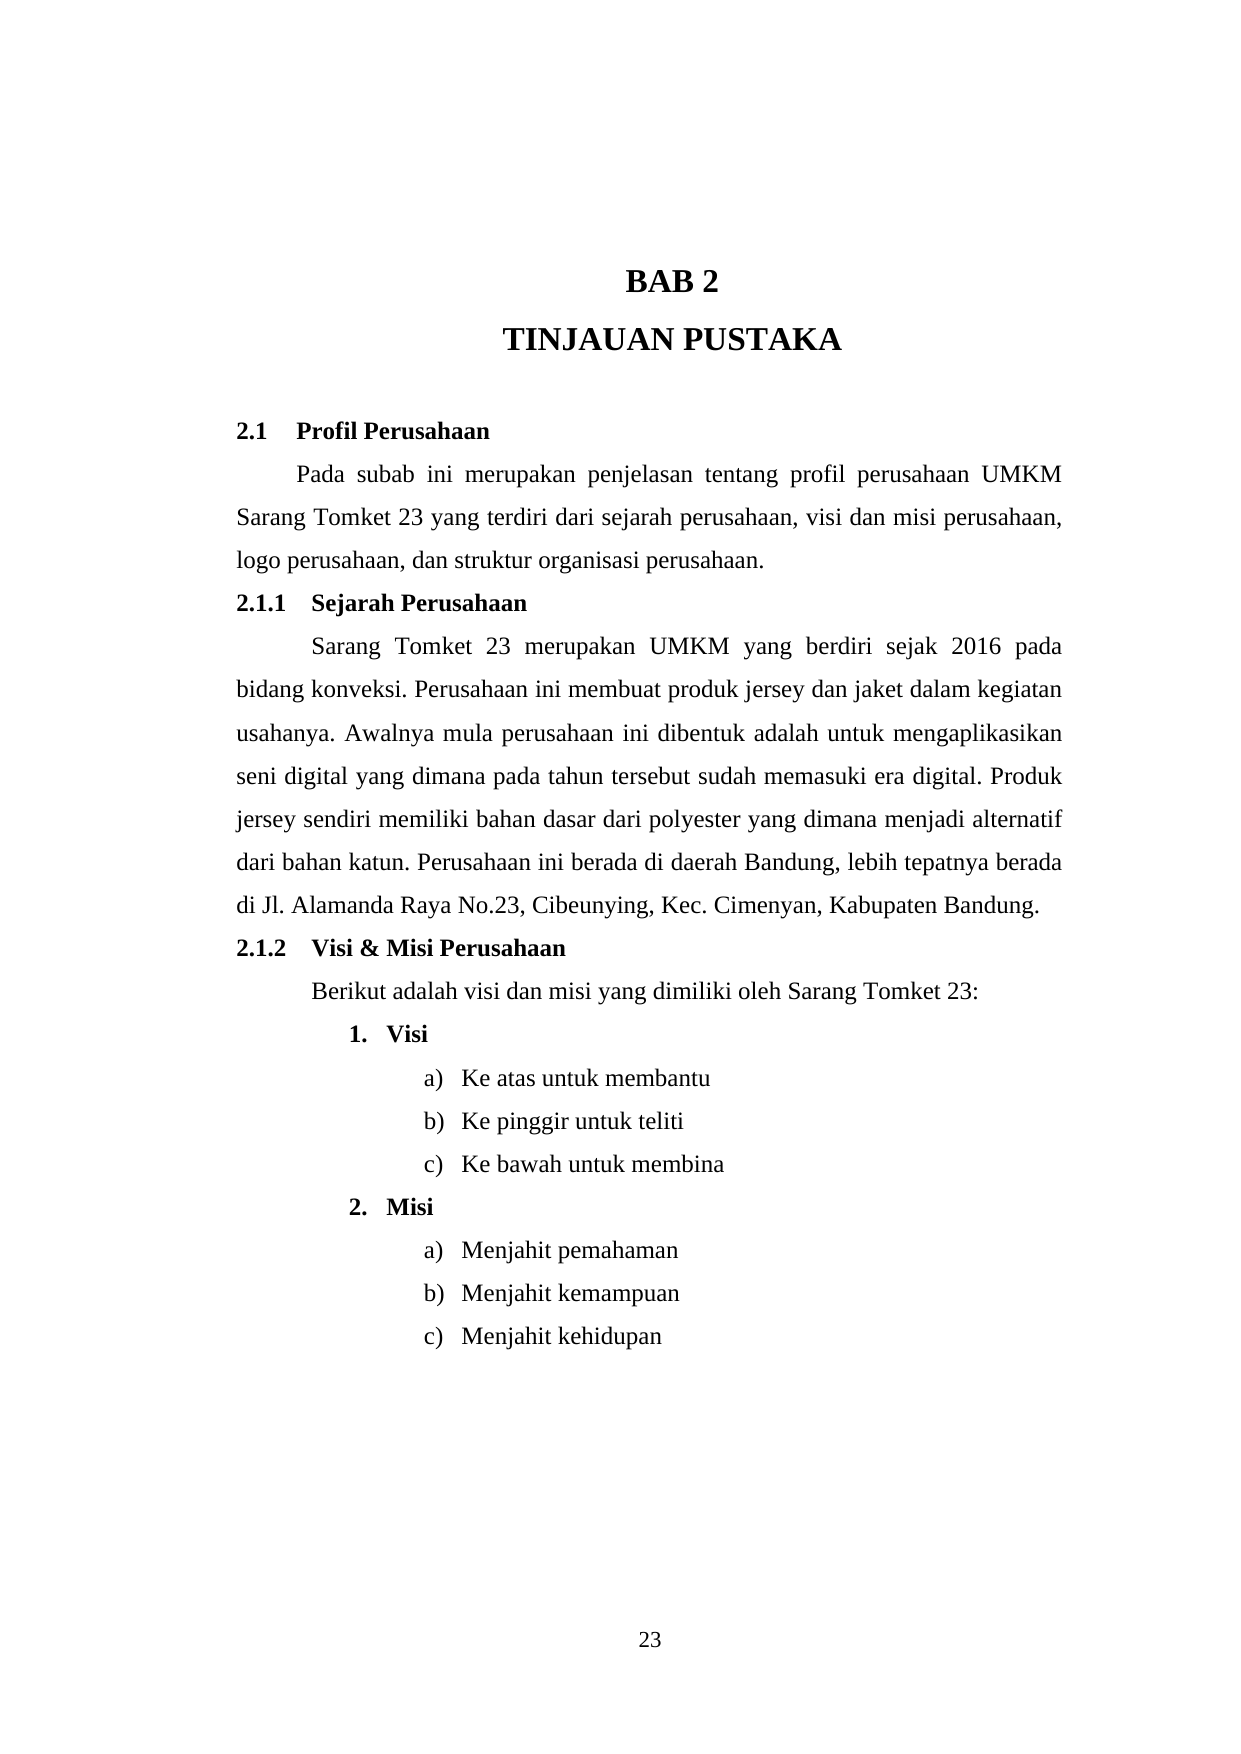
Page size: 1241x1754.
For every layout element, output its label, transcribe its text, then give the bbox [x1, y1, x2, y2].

list Ke atas untuk membantu [424, 1063, 1063, 1091]
list Menjahit kemampuan [424, 1278, 1063, 1307]
text Berikut adalah visi dan misi yang dimiliki oleh Sarang Tomket 23: [311, 976, 1063, 1005]
text Pada subab ini merupakan penjelasan tentang profil perusahaan UMKM Sarang Tomket 23 yang terdiri dari sejarah perusahaan, visi dan misi perusahaan, logo perusahaan, dan struktur organisasi perusahaan. [236, 459, 1063, 574]
text Sarang Tomket 23 merupakan UMKM yang berdiri sejak 2016 pada bidang konveksi. Perusahaan ini membuat produk jersey dan jaket dalam kegiatan usahanya. Awalnya mula perusahaan ini dibentuk adalah untuk mengaplikasikan seni digital yang dimana pada tahun tersebut sudah memasuki era digital. Produk jersey sendiri memiliki bahan dasar dari polyester yang dimana menjadi alternatif dari bahan katun. Perusahaan ini berada di daerah Bandung, lebih tepatnya berada di Jl. Alamanda Raya No.23, Cibeunying, Kec. Cimenyan, Kabupaten Bandung. [236, 631, 1063, 919]
subtitle Sejarah Perusahaan [236, 588, 1063, 617]
subtitle Visi & Misi Perusahaan [236, 933, 1063, 962]
list Ke pinggir untuk teliti [424, 1106, 1063, 1134]
list Misi [349, 1192, 1063, 1221]
subtitle Profil Perusahaan [236, 416, 1063, 444]
list Menjahit kehidupan [424, 1321, 1063, 1350]
list Visi [349, 1019, 1063, 1048]
list Menjahit pemahaman [424, 1235, 1063, 1264]
list Ke bawah untuk membina [424, 1149, 1063, 1178]
subtitle BAB 2 TINJAUAN PUSTAKA [281, 261, 1063, 357]
